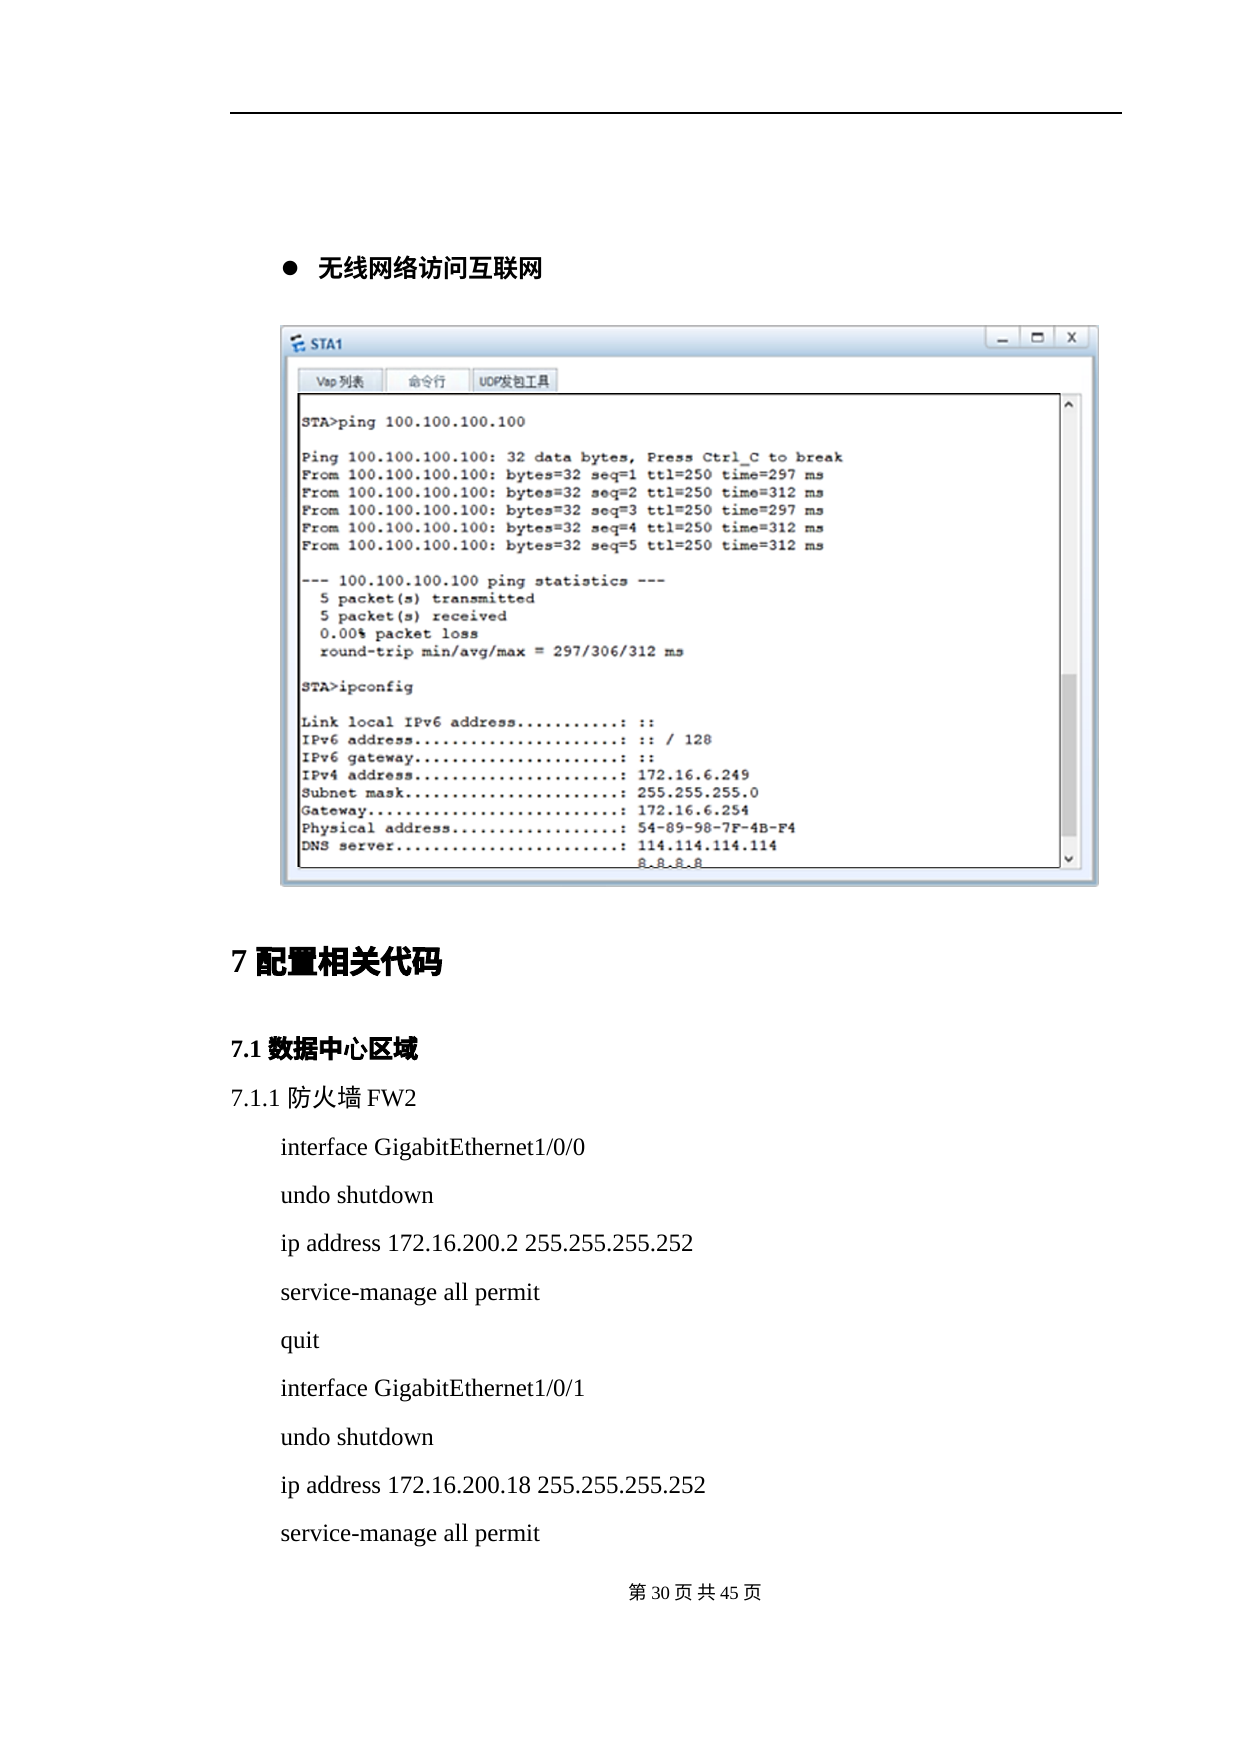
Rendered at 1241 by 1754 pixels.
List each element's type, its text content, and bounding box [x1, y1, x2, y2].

text ip address 172.16.200.18 255.255.255.252 [230, 1468, 1122, 1502]
picture [280, 325, 1099, 887]
text service-manage all permit [230, 1274, 1122, 1308]
subtitle 配置相关代码 [230, 927, 1122, 995]
text ip address 172.16.200.2 255.255.255.252 [230, 1226, 1122, 1260]
text quit [230, 1323, 1122, 1357]
subtitle 数据中心区域 [230, 1031, 1122, 1065]
text undo shutdown [230, 1178, 1122, 1212]
text undo shutdown [230, 1419, 1122, 1453]
list 无线网络访问互联网 [230, 232, 1122, 300]
text interface GigabitEthernet1/0/1 [230, 1371, 1122, 1405]
subtitle 防火墙FW2 [230, 1080, 1122, 1114]
text service-manage all permit [230, 1516, 1122, 1550]
text interface GigabitEthernet1/0/0 [230, 1129, 1122, 1163]
